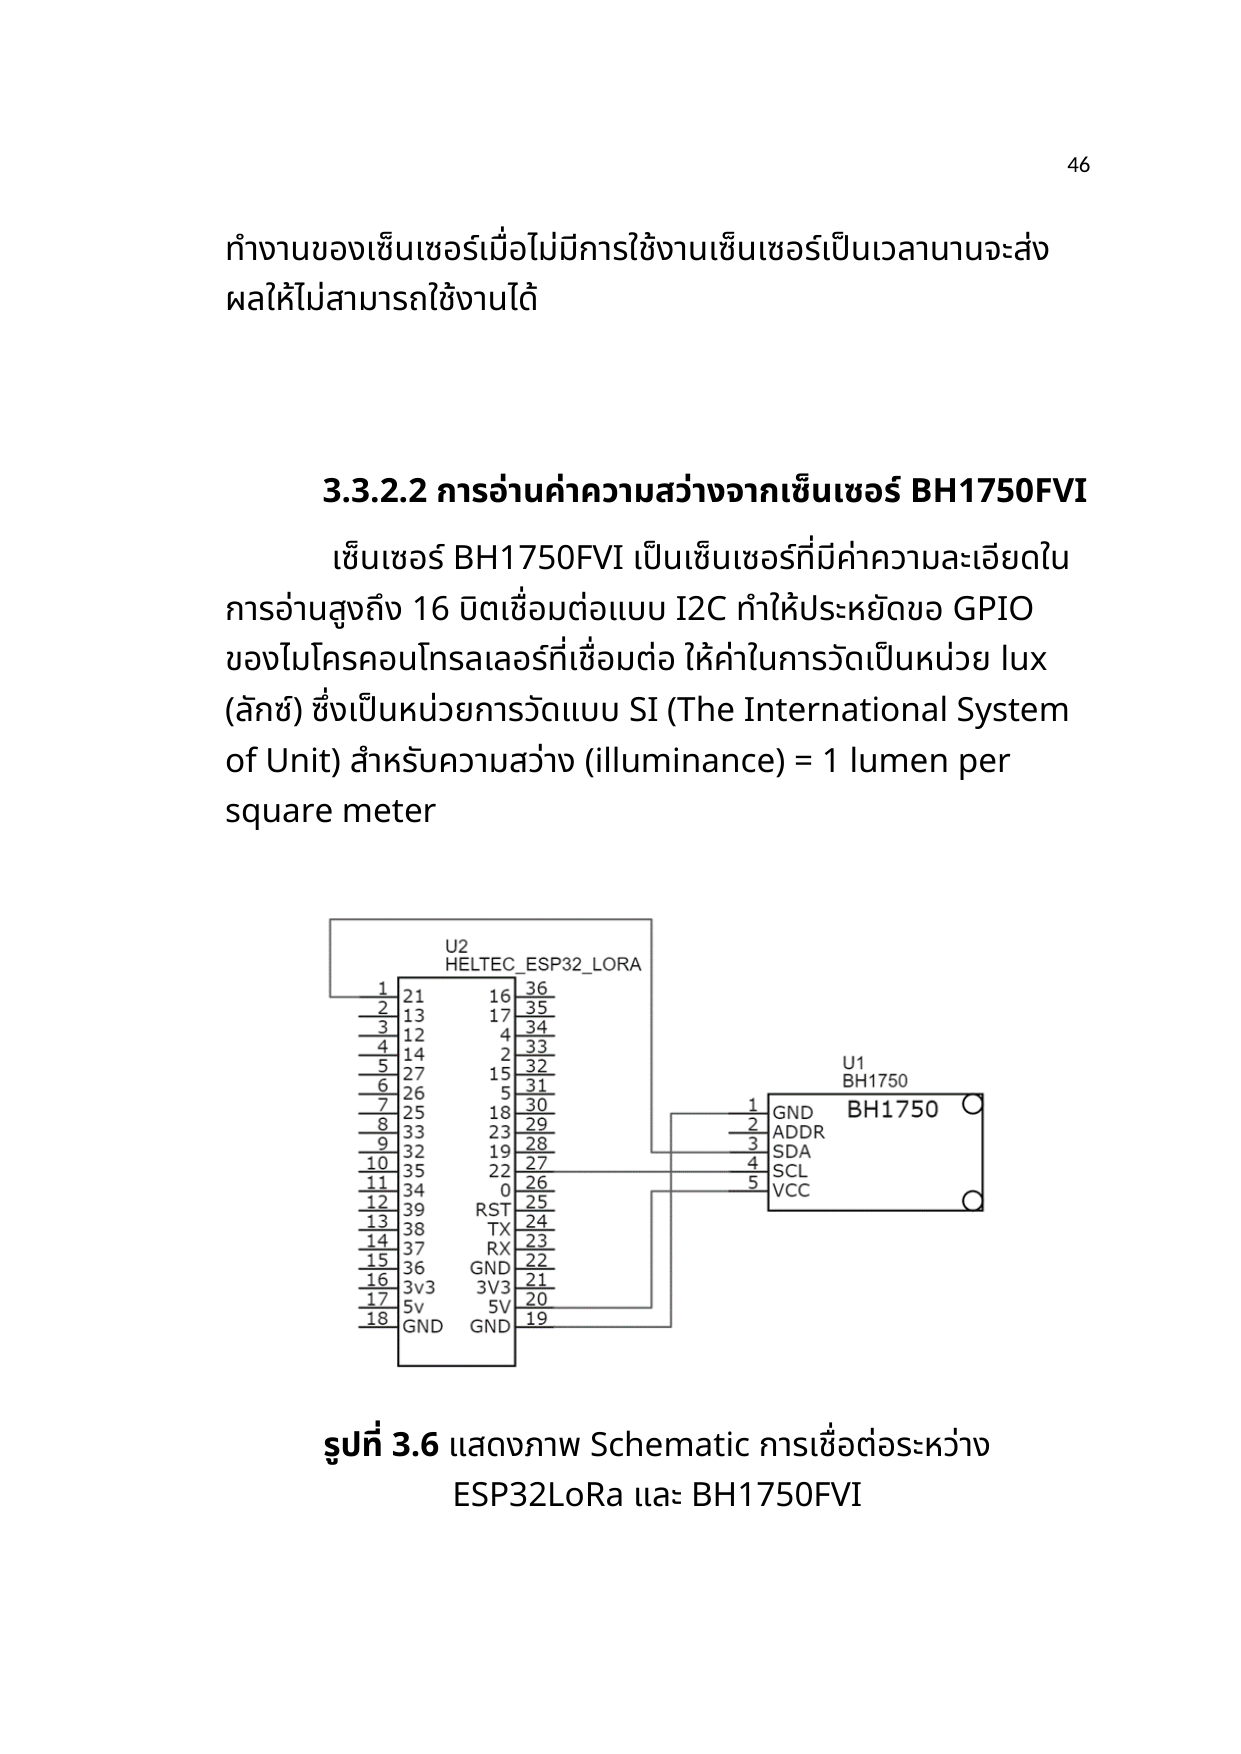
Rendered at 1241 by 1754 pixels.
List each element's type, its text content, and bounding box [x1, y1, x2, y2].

text เซ็นเซอร์ BH1750FVI เป็นเซ็นเซอร์ที่มีค่าความละเอียดในการอ่านสูงถึง 16 บิตเชื่อมต่อแบบ I2C ทำให้ประหยัดขอ GPIO ของไมโครคอนโทรลเลอร์ที่เชื่อมต่อ ให้ค่าในการวัดเป็นหน่วย lux (ลักซ์) ซึ่งเป็นหน่วยการวัดแบบ SI (The International System of Unit) สำหรับความสว่าง (illuminance) = 1 lumen per square meter [225, 534, 1090, 832]
picture [300, 911, 1015, 1375]
text 3.3.2.2 การอ่านค่าความสว่างจากเซ็นเซอร์ BH1750FVI [225, 467, 1090, 517]
table_header รูปที่ 3.6 แสดงภาพ Schematic การเชื่อต่อระหว่าง ESP32LoRa และ BH1750FVI [225, 911, 1089, 1522]
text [225, 225, 1090, 326]
